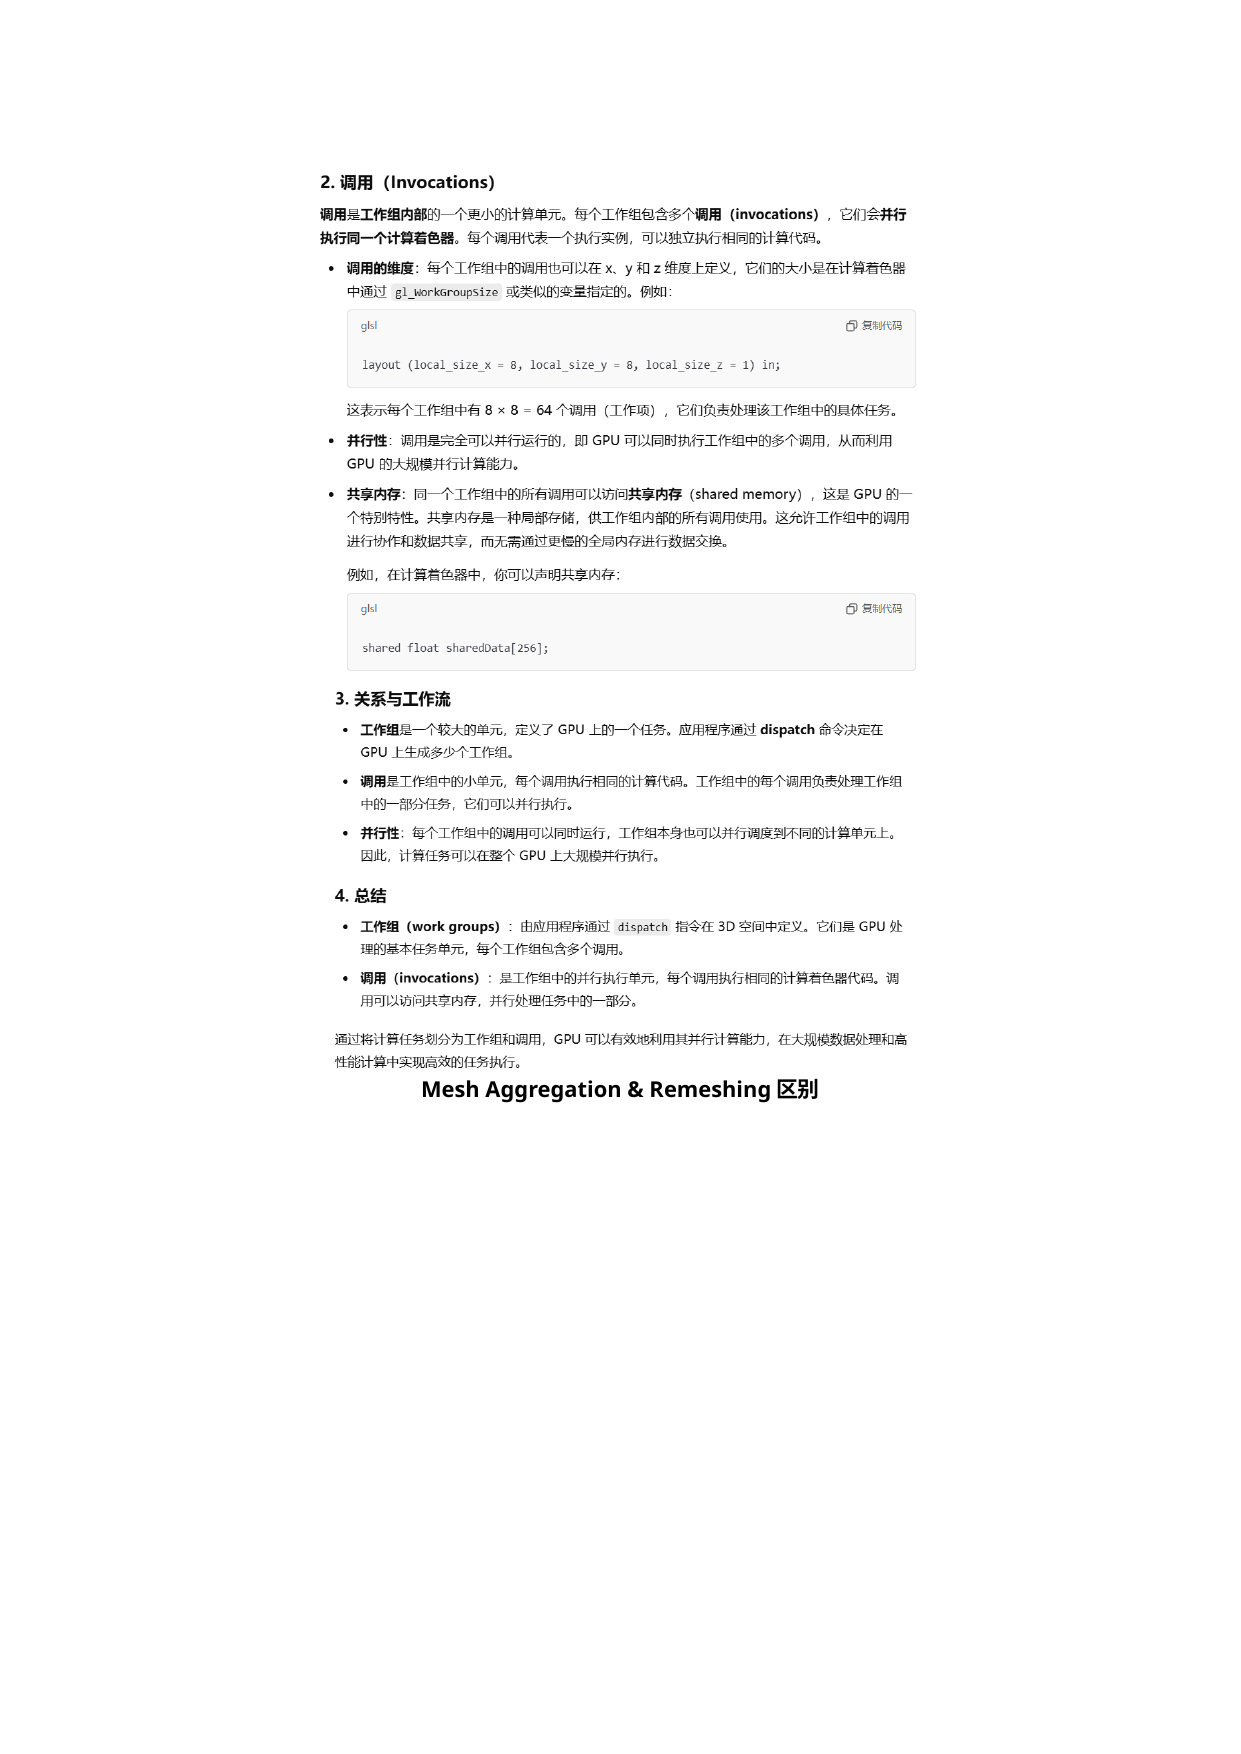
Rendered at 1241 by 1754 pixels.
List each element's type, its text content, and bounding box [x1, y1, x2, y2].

picture [311, 162, 930, 679]
picture [328, 682, 912, 1072]
text Mesh Aggregation & Remeshing区别 [187, 1072, 1053, 1104]
